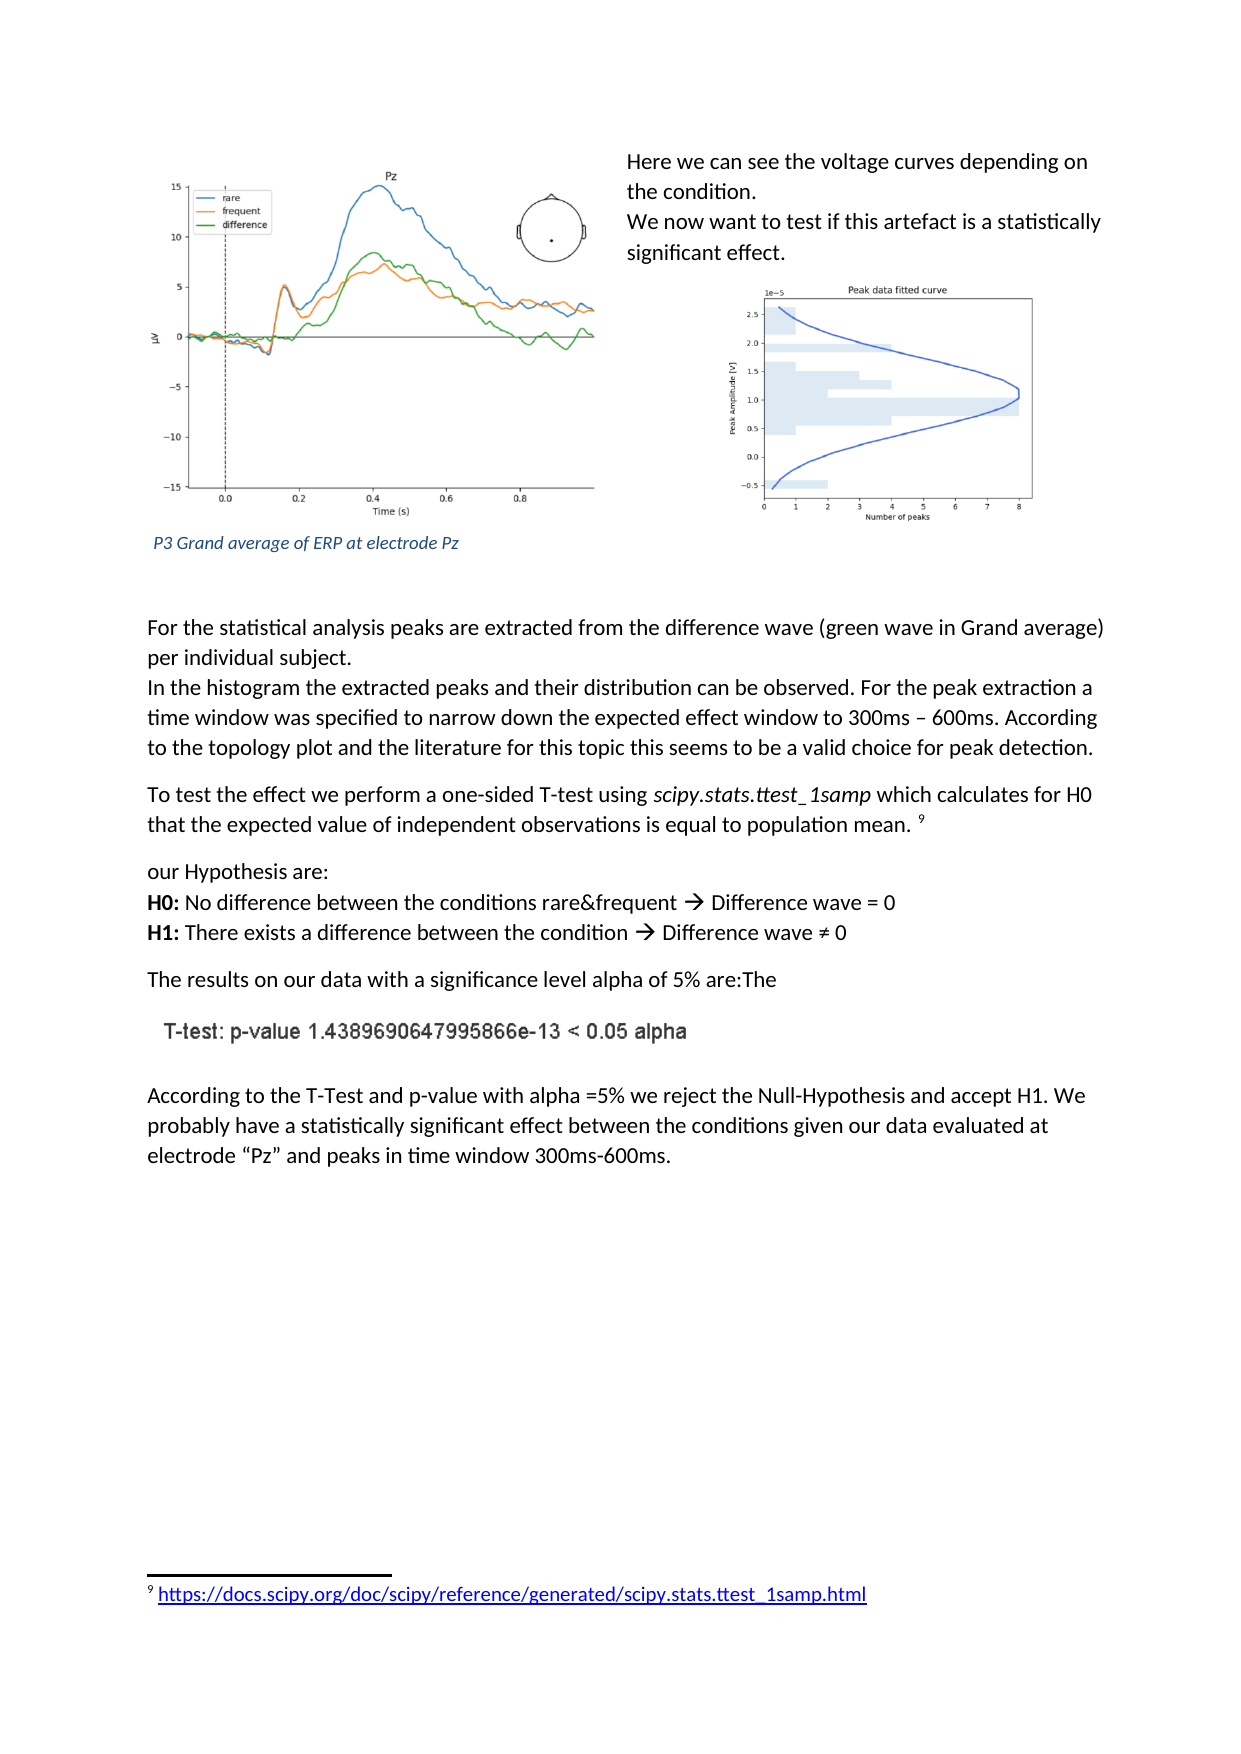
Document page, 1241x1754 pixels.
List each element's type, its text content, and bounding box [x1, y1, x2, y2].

text For the statistical analysis peaks are extracted from the difference wave (green wave in Grand average) per individual subject. In the histogram the extracted peaks and their distribution can be observed. For the peak extraction a time window was specified to narrow down the expected effect window to 300ms – 600ms. According to the topology plot and the literature for this topic this seems to be a valid choice for peak detection. [147, 613, 1122, 761]
picture [131, 170, 608, 525]
text According to the T-Test and p-value with alpha =5% we reject the Null-Hypothesis and accept H1. We probably have a statistically significant effect between the conditions given our data evaluated at electrode “Pz” and peaks in time window 300ms-600ms. [147, 1081, 1122, 1169]
picture [147, 995, 710, 1062]
text To test the effect we perform a one-sided T-test using scipy.stats.ttest_1samp which calculates for H0 that the expected value of independent observations is equal to population mean. [147, 780, 1122, 838]
text our Hypothesis are: H0: No difference between the conditions rare&frequent Difference wave = 0 H1: There exists a difference between the condition Difference wave ≠ 0 [147, 857, 1122, 946]
text Here we can see the voltage curves depending on the condition. We now want to test if this artefact is a statistically significant effect. [147, 147, 1122, 266]
picture [713, 284, 1035, 525]
